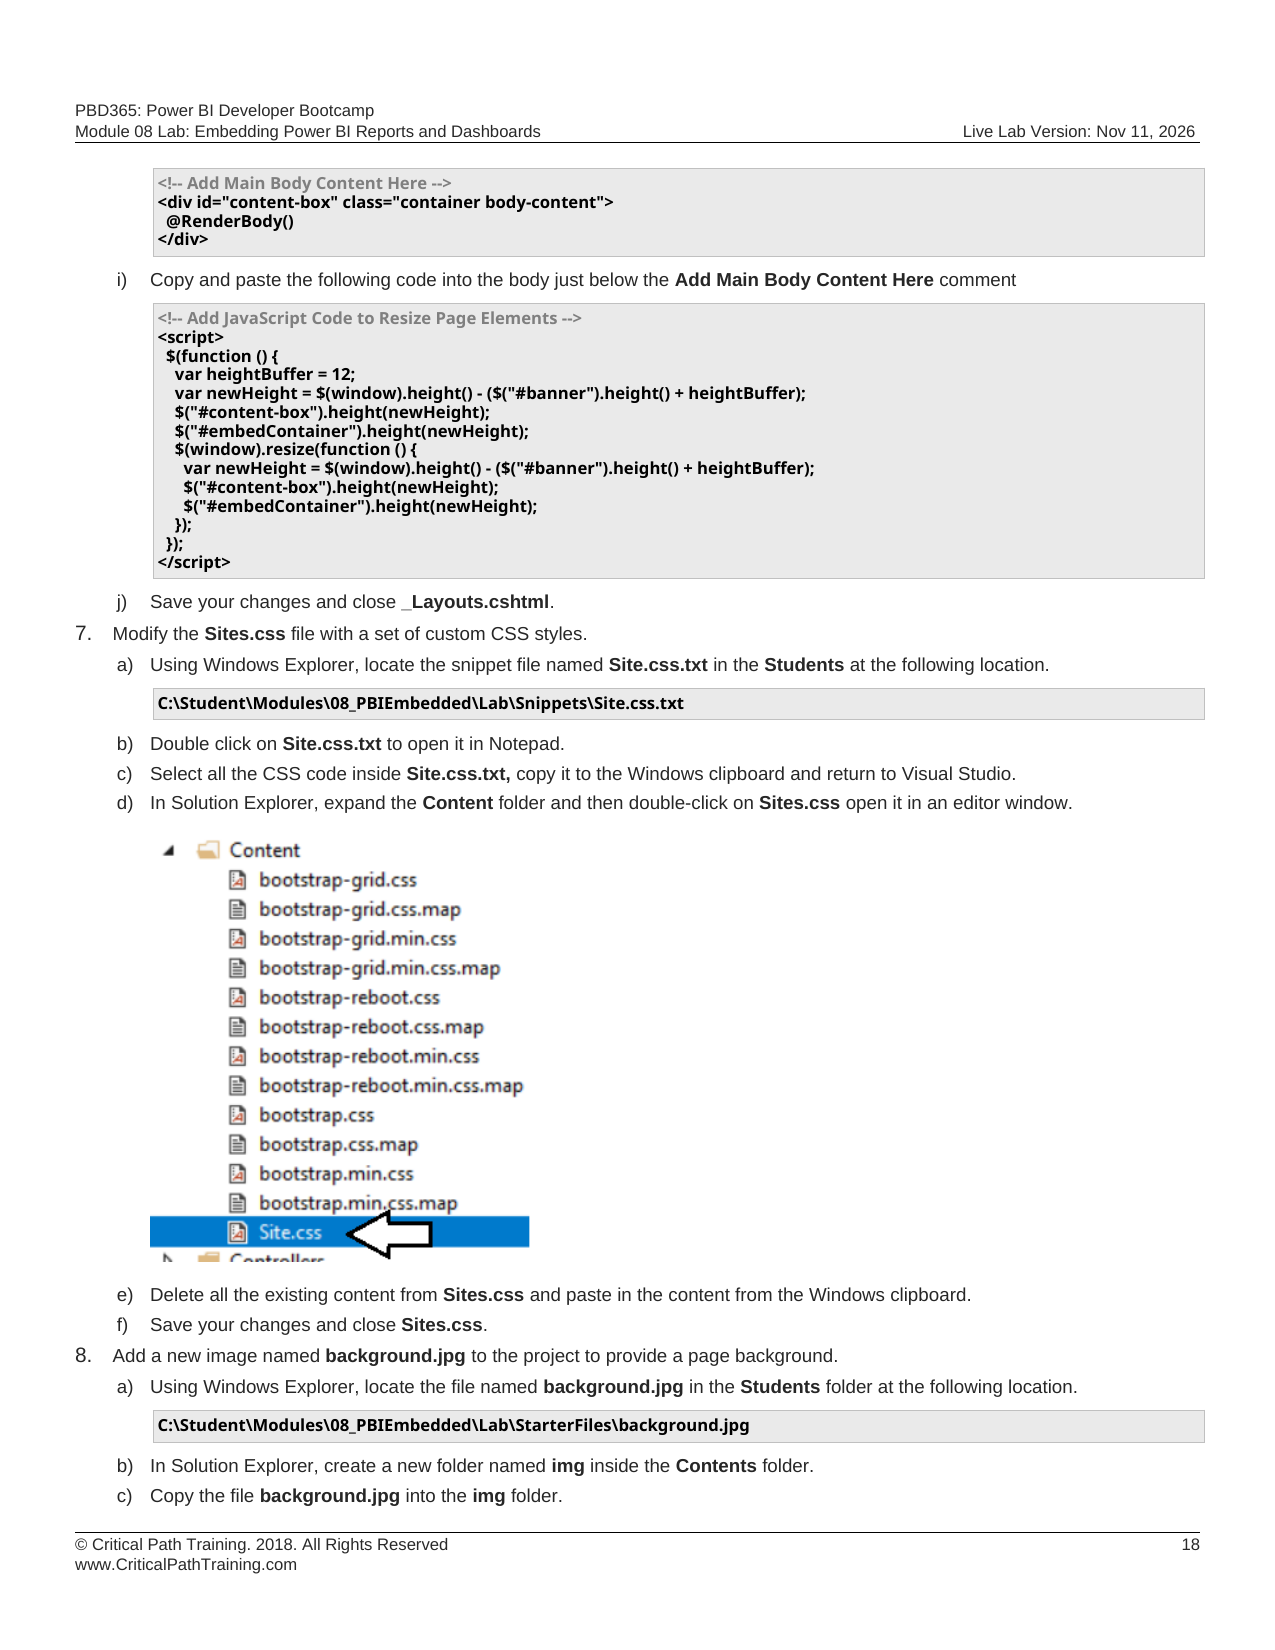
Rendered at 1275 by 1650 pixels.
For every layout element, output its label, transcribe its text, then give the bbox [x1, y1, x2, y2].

text C:\Student\Modules\08_PBIEmbedded\Lab\Snippets\Site.css.txt [154, 689, 1204, 719]
text </div> [154, 224, 1204, 256]
text Double click on Site.css.txt to open it in Notepad. [117, 732, 1200, 754]
text var newHeight = $(window).height() - ($("#banner").height() + heightBuffer); [154, 378, 1204, 397]
text In Solution Explorer, create a new folder named img inside the Contents folder. [117, 1454, 1200, 1476]
text <!-- Add Main Body Content Here --> [154, 169, 1204, 186]
text <!-- Add JavaScript Code to Resize Page Elements --> [154, 304, 1204, 322]
picture [150, 835, 530, 1262]
text $(function () { [154, 340, 1204, 359]
text Select all the CSS code inside Site.css.txt, copy it to the Windows clipboard and return to Visual Studio. [117, 762, 1200, 784]
text $("#content-box").height(newHeight); [154, 397, 1204, 415]
text Copy the file background.jpg into the img folder. [117, 1484, 1200, 1506]
text Using Windows Explorer, locate the file named background.jpg in the Students folder at the following location. [117, 1376, 1200, 1397]
text @RenderBody() [154, 205, 1204, 224]
text var heightBuffer = 12; [154, 359, 1204, 378]
text Modify the Sites.css file with a set of custom CSS styles. [75, 621, 1200, 645]
text Delete all the existing content from Sites.css and paste in the content from the Windows clipboard. [117, 1283, 1200, 1305]
text Using Windows Explorer, locate the snippet file named Site.css.txt in the Students at the following location. [117, 653, 1200, 675]
text $("#embedContainer").height(newHeight); [154, 415, 1204, 434]
text </script> [154, 547, 1204, 578]
text var newHeight = $(window).height() - ($("#banner").height() + heightBuffer); [154, 453, 1204, 472]
text <script> [154, 322, 1204, 340]
text <div id="content-box" class="container body-content"> [154, 186, 1204, 205]
text $("#content-box").height(newHeight); [154, 472, 1204, 490]
text In Solution Explorer, expand the Content folder and then double-click on Sites.css open it in an editor window. [117, 792, 1200, 814]
text $(window).resize(function () { [154, 434, 1204, 453]
text Save your changes and close _Layouts.cshtml. [117, 591, 1200, 613]
text C:\Student\Modules\08_PBIEmbedded\Lab\StarterFiles\background.jpg [154, 1411, 1204, 1442]
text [117, 269, 1200, 290]
text Add a new image named background.jpg to the project to provide a page background. [75, 1343, 1200, 1367]
text }); [154, 528, 1204, 547]
text $("#embedContainer").height(newHeight); [154, 490, 1204, 509]
text Save your changes and close Sites.css. [117, 1313, 1200, 1335]
text }); [154, 509, 1204, 528]
